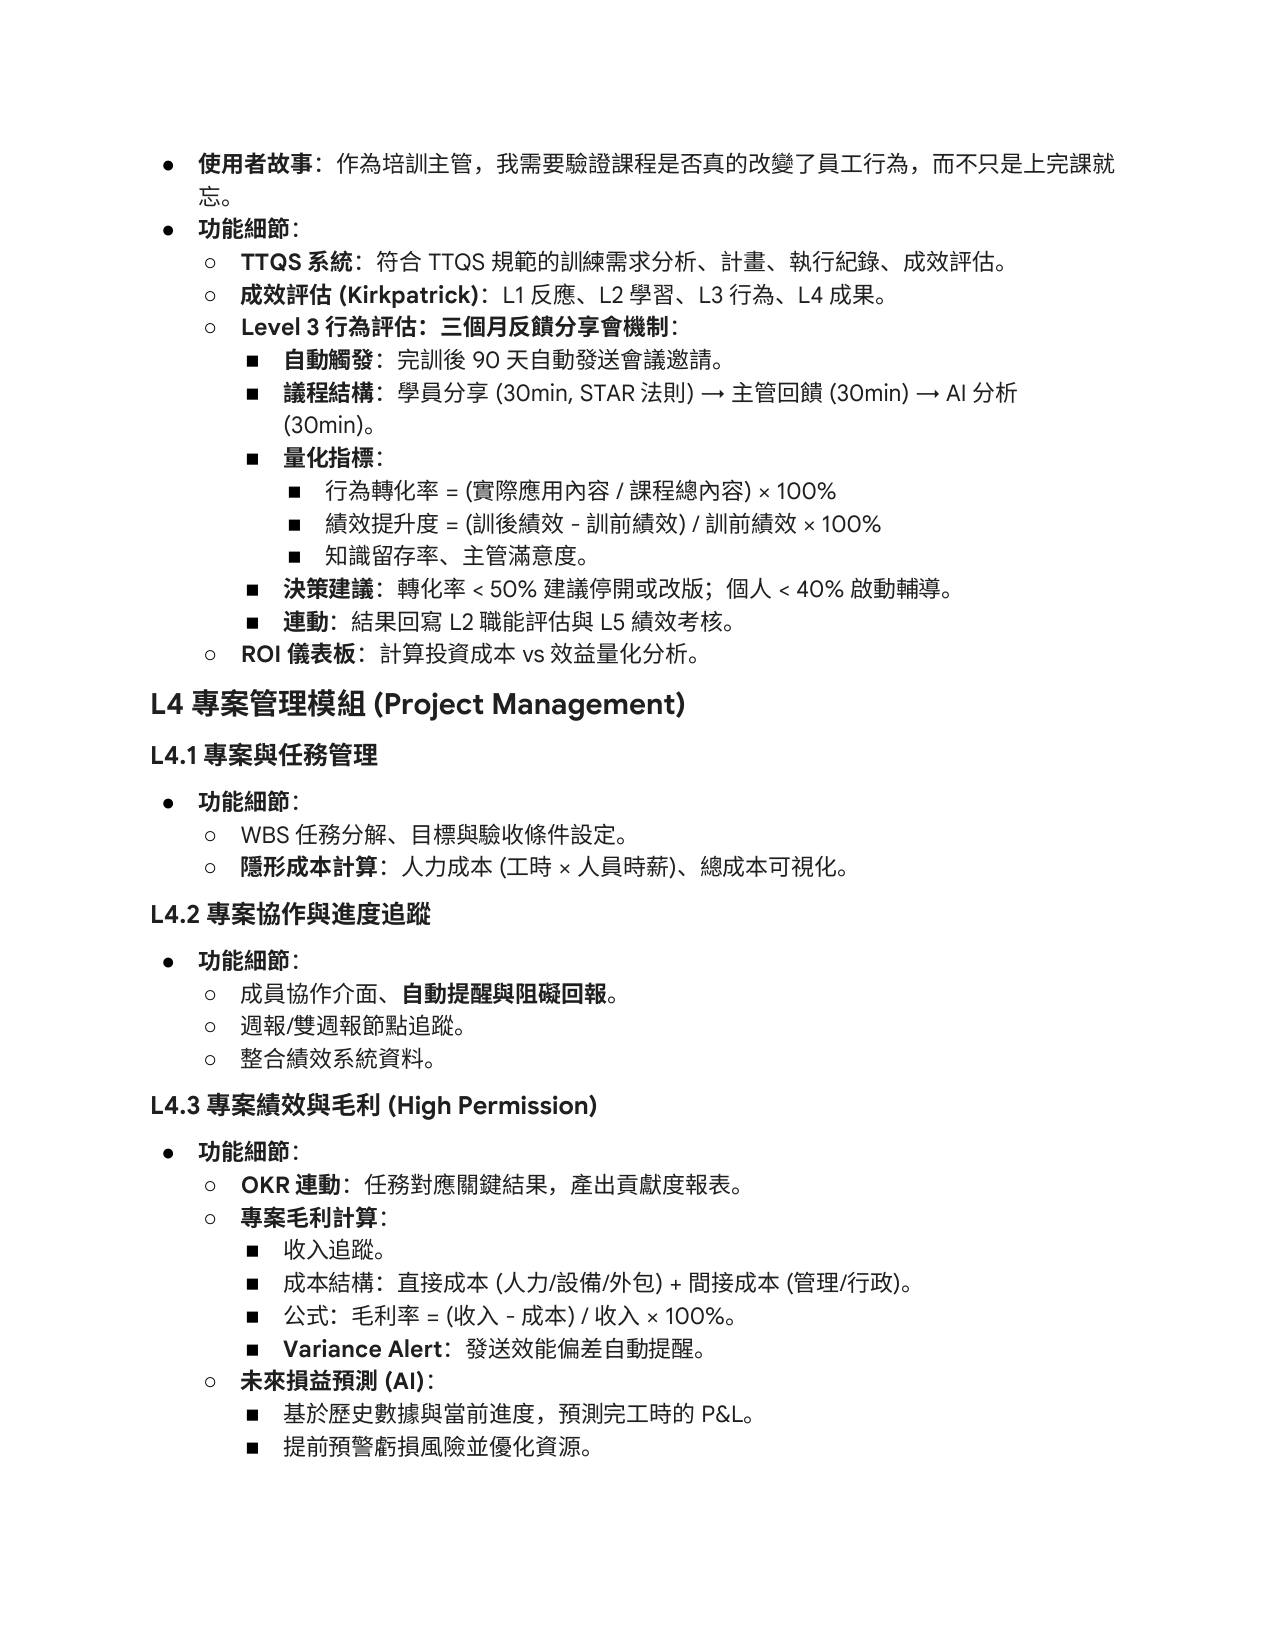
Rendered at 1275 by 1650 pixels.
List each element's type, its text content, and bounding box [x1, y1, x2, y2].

list 提前預警虧損風險並優化資源。 [245, 1433, 1125, 1462]
list 績效提升度 = (訓後績效 - 訓前績效) / 訓前績效 × 100% [287, 510, 1125, 538]
list 專案毛利計算： [203, 1204, 1125, 1233]
list 連動：結果回寫 L2 職能評估與 L5 績效考核。 [245, 608, 1125, 637]
subtitle L4 專案管理模組 (Project Management) [150, 686, 1125, 722]
list 知識留存率、主管滿意度。 [287, 542, 1125, 571]
list 議程結構：學員分享 (30min, STAR 法則) → 主管回饋 (30min) → AI 分析 (30min)。 [245, 379, 1125, 440]
list Level 3 行為評估：三個月反饋分享會機制： [203, 313, 1125, 342]
list 自動觸發：完訓後 90 天自動發送會議邀請。 [245, 346, 1125, 375]
list 決策建議：轉化率 < 50% 建議停開或改版；個人 < 40% 啟動輔導。 [245, 575, 1125, 604]
list Variance Alert：發送效能偏差自動提醒。 [245, 1335, 1125, 1364]
list 公式：毛利率 = (收入 - 成本) / 收入 × 100%。 [245, 1302, 1125, 1331]
list 基於歷史數據與當前進度，預測完工時的 P&L。 [245, 1400, 1125, 1429]
list OKR 連動：任務對應關鍵結果，產出貢獻度報表。 [203, 1171, 1125, 1200]
list 成本結構：直接成本 (人力/設備/外包) + 間接成本 (管理/行政)。 [245, 1269, 1125, 1298]
subtitle L4.2 專案協作與進度追蹤 [150, 899, 1125, 930]
list 隱形成本計算：人力成本 (工時 × 人員時薪)、總成本可視化。 [203, 854, 1125, 882]
list 收入追蹤。 [245, 1237, 1125, 1266]
list 成效評估 (Kirkpatrick)：L1 反應、L2 學習、L3 行為、L4 成果。 [203, 281, 1125, 309]
list ROI 儀表板：計算投資成本 vs 效益量化分析。 [203, 641, 1125, 669]
list 整合績效系統資料。 [203, 1045, 1125, 1074]
subtitle L4.3 專案績效與毛利 (High Permission) [150, 1090, 1125, 1122]
list 成員協作介面、自動提醒與阻礙回報。 [203, 980, 1125, 1008]
list 功能細節： [161, 1139, 1125, 1167]
list 功能細節： [161, 788, 1125, 817]
list TTQS 系統：符合 TTQS 規範的訓練需求分析、計畫、執行紀錄、成效評估。 [203, 248, 1125, 277]
subtitle L4.1 專案與任務管理 [150, 740, 1125, 771]
list 量化指標： [245, 444, 1125, 473]
list 週報/雙週報節點追蹤。 [203, 1012, 1125, 1041]
list 功能細節： [161, 215, 1125, 244]
list WBS 任務分解、目標與驗收條件設定。 [203, 821, 1125, 850]
list 行為轉化率 = (實際應用內容 / 課程總內容) × 100% [287, 477, 1125, 506]
list 使用者故事：作為培訓主管，我需要驗證課程是否真的改變了員工行為，而不只是上完課就忘。 [161, 150, 1125, 211]
list 未來損益預測 (AI)： [203, 1368, 1125, 1396]
list 功能細節： [161, 947, 1125, 976]
